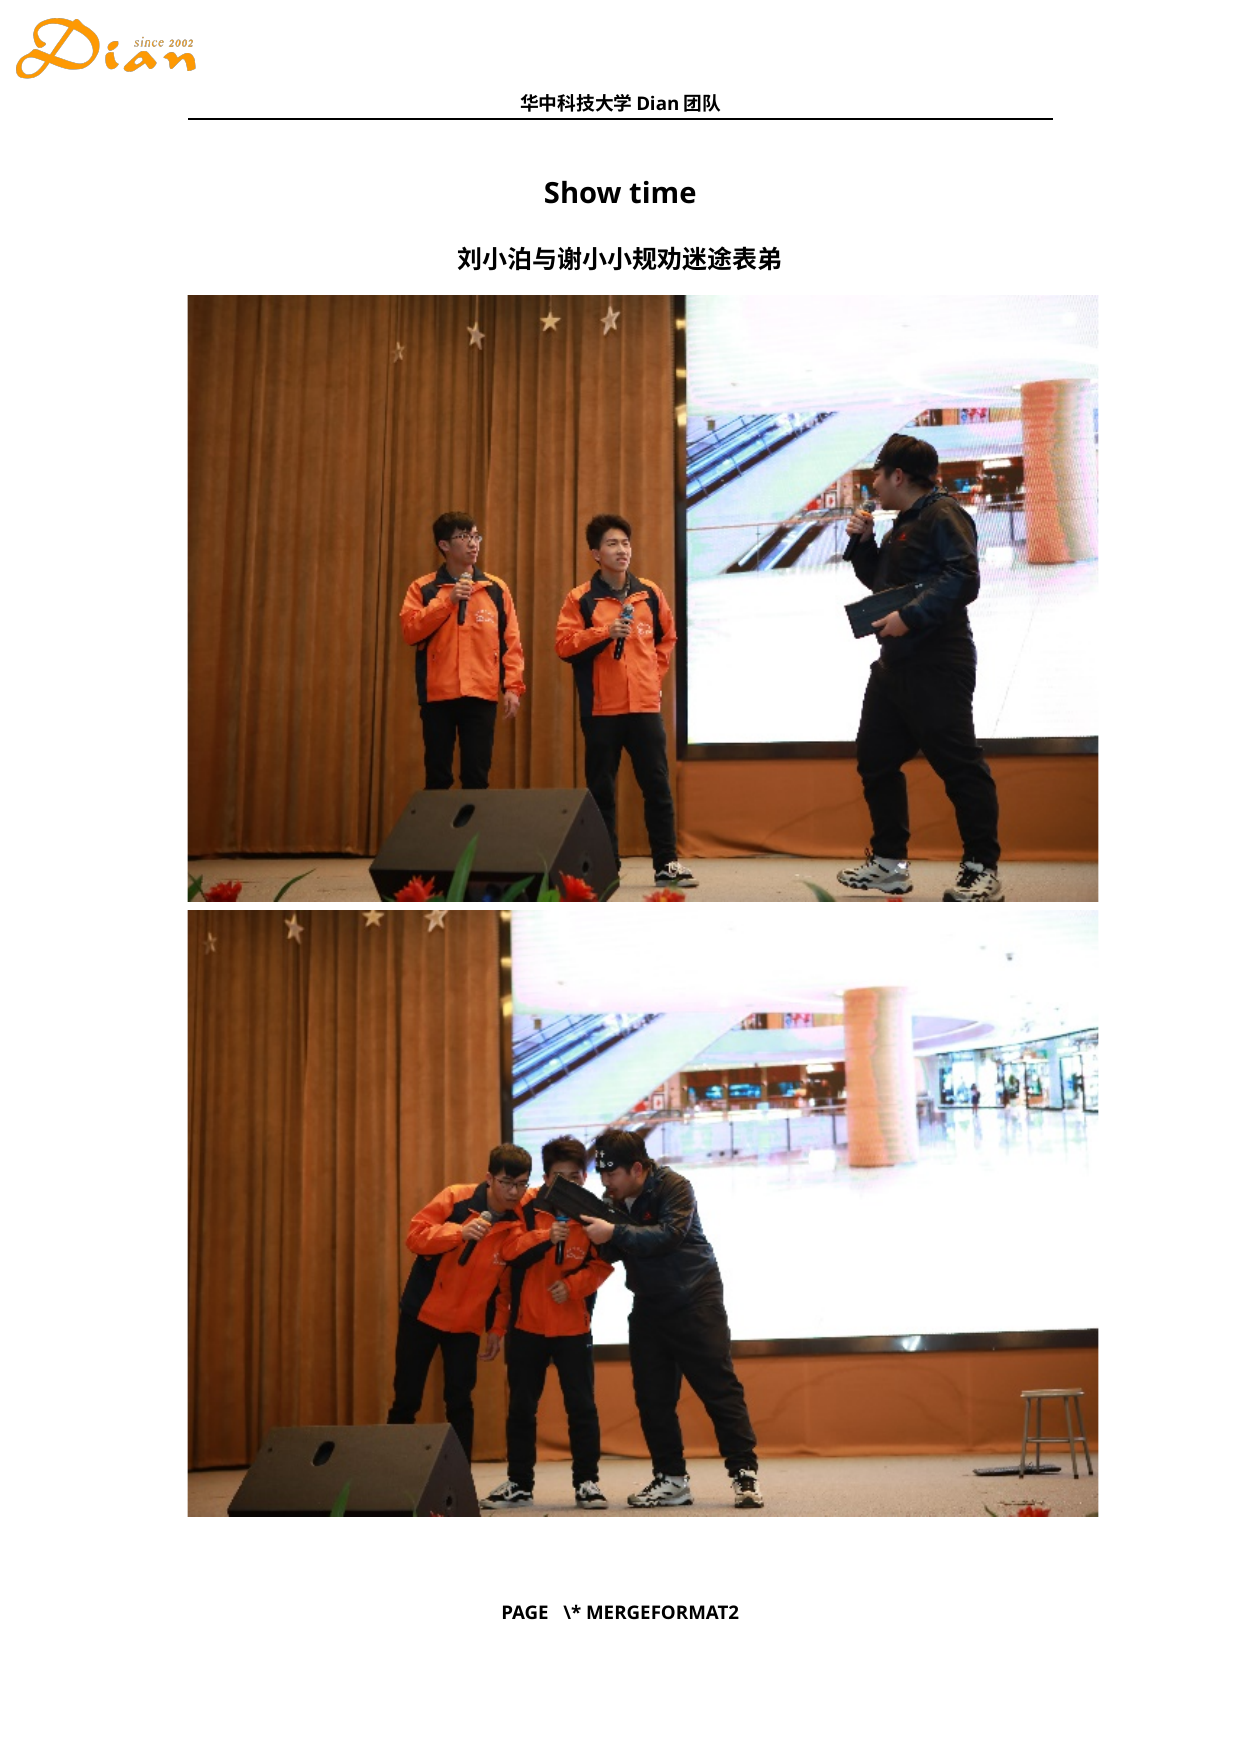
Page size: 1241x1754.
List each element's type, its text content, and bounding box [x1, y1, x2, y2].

picture [187, 910, 1099, 1517]
picture [187, 295, 1099, 902]
picture [4, 4, 207, 88]
text 刘小泊与谢小小规劝迷途表弟 [187, 225, 1053, 290]
text Show time [187, 160, 1053, 225]
